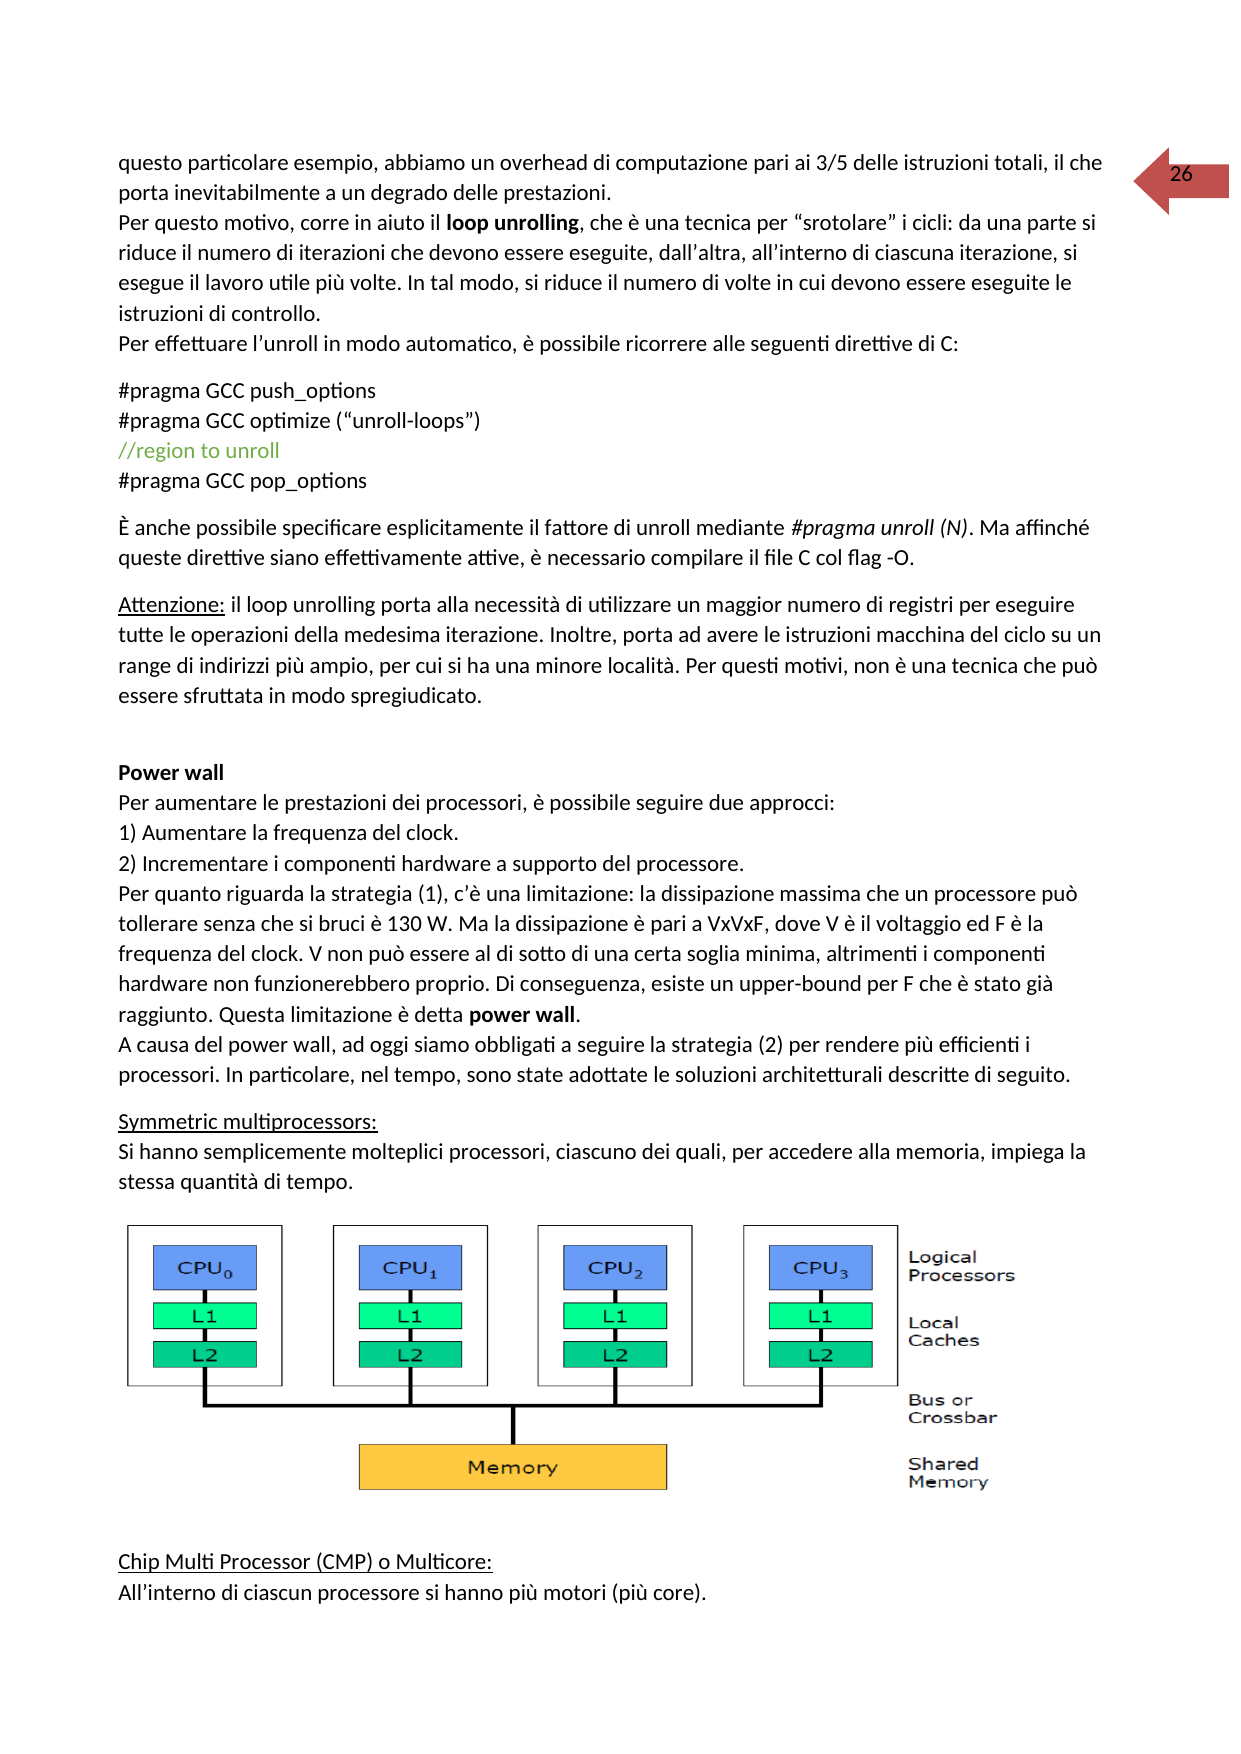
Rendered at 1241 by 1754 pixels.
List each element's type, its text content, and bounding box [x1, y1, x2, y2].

text Symmetric multiprocessors: Si hanno semplicemente molteplici processori, ciascuno dei quali, per accedere alla memoria, impiega la stessa quantità di tempo. [118, 1107, 1122, 1195]
text Power wall Per aumentare le prestazioni dei processori, è possibile seguire due approcci: 1) Aumentare la frequenza del clock. 2) Incrementare i componenti hardware a supporto del processore. Per quanto riguarda la strategia (1), c’è una limitazione: la dissipazione massima che un processore può tollerare senza che si bruci è 130 W. Ma la dissipazione è pari a VxVxF, dove V è il voltaggio ed F è la frequenza del clock. V non può essere al di sotto di una certa soglia minima, altrimenti i componenti hardware non funzionerebbero proprio. Di conseguenza, esiste un upper-bound per F che è stato già raggiunto. Questa limitazione è detta power wall. A causa del power wall, ad oggi siamo obbligati a seguire la strategia (2) per rendere più efficienti i processori. In particolare, nel tempo, sono state adottate le soluzioni architetturali descritte di seguito. [118, 728, 1122, 1088]
text Chip Multi Processor (CMP) o Multicore: All’interno di ciascun processore si hanno più motori (più core). [118, 1517, 1122, 1606]
text #pragma GCC push_options #pragma GCC optimize (“unroll-loops”) //region to unroll #pragma GCC pop_options [118, 376, 1122, 494]
text Attenzione: il loop unrolling porta alla necessità di utilizzare un maggior numero di registri per eseguire tutte le operazioni della medesima iterazione. Inoltre, porta ad avere le istruzioni macchina del ciclo su un range di indirizzi più ampio, per cui si ha una minore località. Per questi motivi, non è una tecnica che può essere sfruttata in modo spregiudicato. [118, 590, 1122, 709]
text È anche possibile specificare esplicitamente il fattore di unroll mediante #pragma unroll (N). Ma affinché queste direttive siano effettivamente attive, è necessario compilare il file C col flag -O. [118, 513, 1122, 571]
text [118, 148, 1122, 357]
picture [118, 1214, 1020, 1499]
